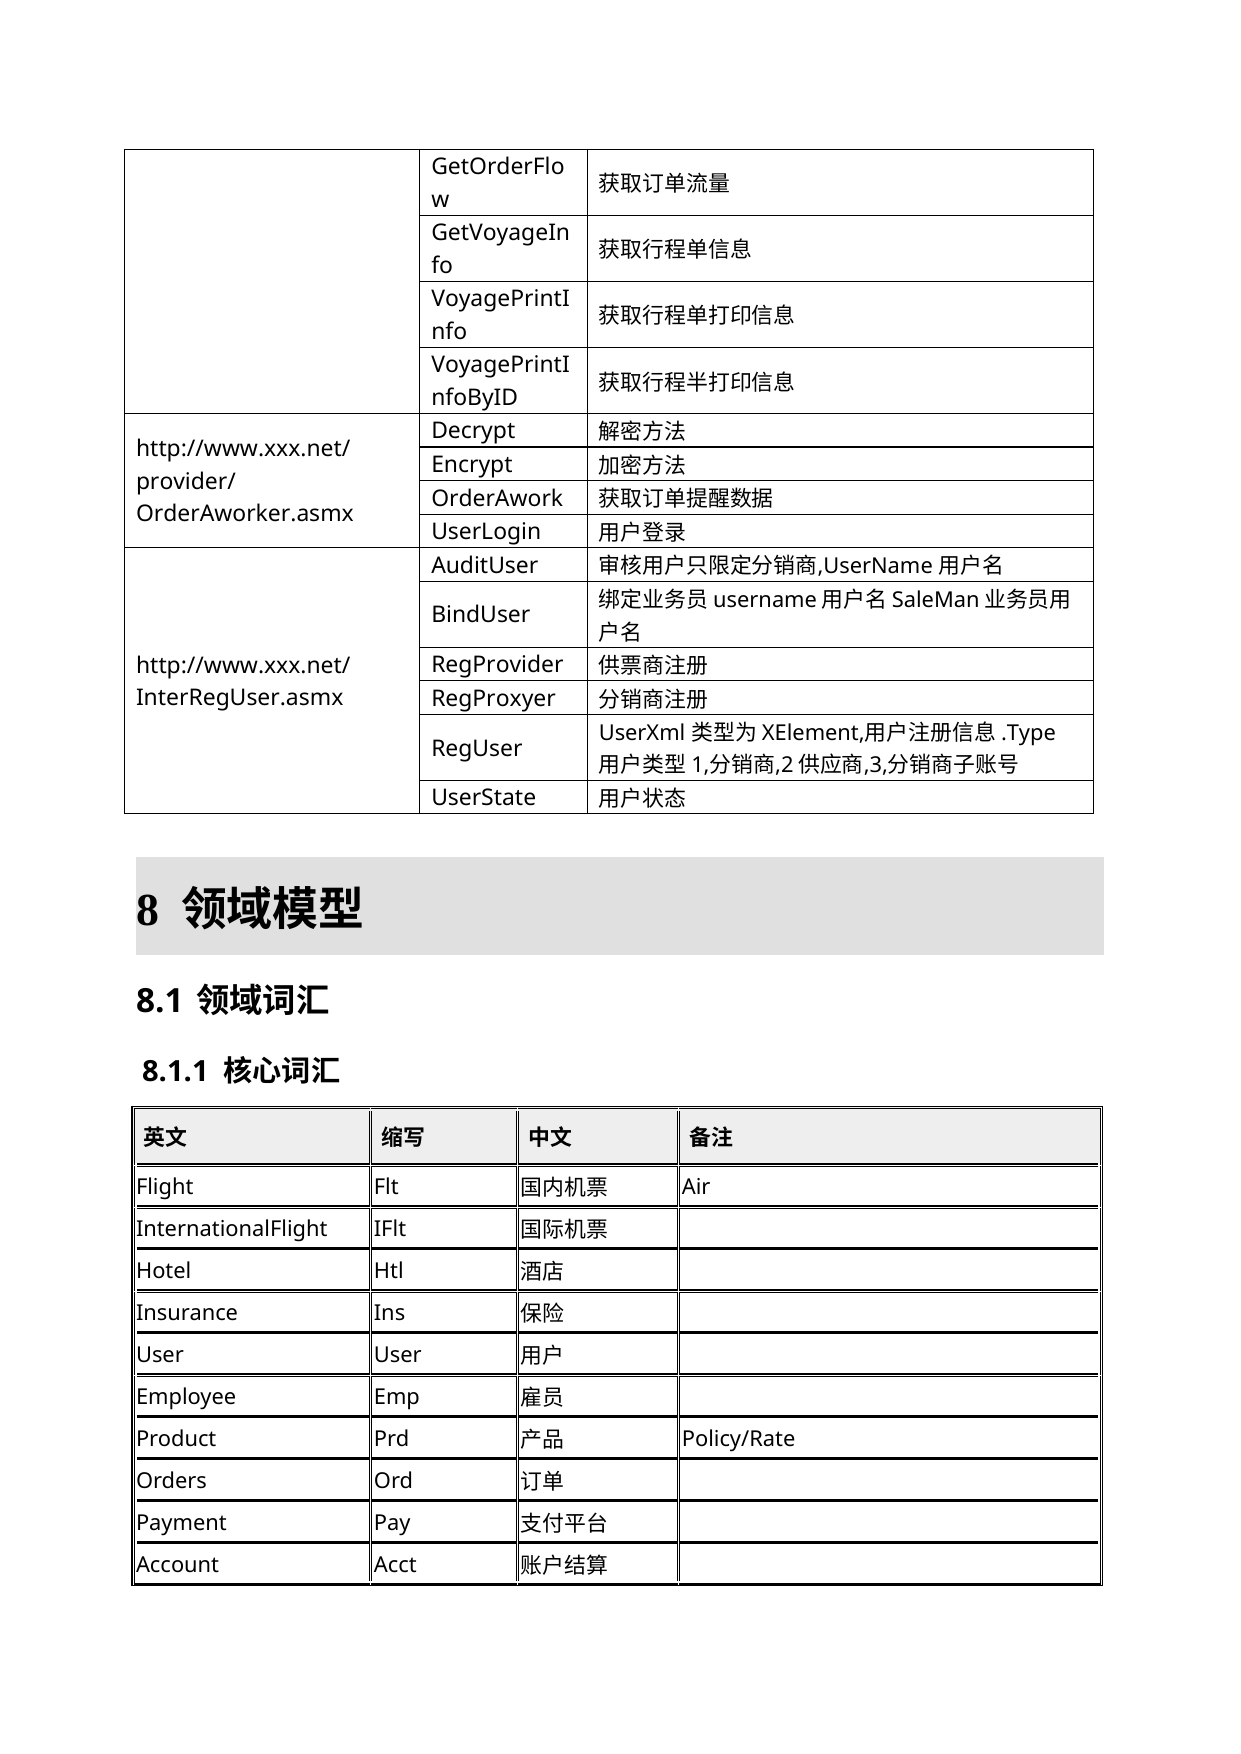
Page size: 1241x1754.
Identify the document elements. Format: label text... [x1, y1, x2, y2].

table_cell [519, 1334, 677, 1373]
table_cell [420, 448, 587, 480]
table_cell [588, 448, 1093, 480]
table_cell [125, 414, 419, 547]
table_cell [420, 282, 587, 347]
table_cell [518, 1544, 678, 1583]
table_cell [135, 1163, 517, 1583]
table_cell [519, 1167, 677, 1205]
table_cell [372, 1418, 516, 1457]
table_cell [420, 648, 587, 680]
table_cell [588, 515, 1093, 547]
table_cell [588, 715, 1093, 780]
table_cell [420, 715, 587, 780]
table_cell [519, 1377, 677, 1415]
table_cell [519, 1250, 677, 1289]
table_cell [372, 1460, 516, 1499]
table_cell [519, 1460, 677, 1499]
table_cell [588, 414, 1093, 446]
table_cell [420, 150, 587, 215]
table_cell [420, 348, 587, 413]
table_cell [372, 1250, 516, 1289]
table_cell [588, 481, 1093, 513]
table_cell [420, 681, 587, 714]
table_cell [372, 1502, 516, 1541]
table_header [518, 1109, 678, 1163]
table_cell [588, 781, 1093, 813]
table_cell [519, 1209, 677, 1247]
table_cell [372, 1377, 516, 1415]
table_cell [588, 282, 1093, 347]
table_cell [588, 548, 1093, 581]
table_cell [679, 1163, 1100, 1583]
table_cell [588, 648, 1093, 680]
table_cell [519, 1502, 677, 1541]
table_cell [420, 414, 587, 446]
subtitle 领域词汇 [136, 965, 1104, 1030]
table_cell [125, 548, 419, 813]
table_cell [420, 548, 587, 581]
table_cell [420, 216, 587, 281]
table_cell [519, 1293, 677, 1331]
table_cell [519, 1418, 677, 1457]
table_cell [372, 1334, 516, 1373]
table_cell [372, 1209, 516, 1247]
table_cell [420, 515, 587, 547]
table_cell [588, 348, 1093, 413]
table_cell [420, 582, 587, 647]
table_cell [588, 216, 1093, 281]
subtitle 核心词汇 [142, 1036, 1104, 1101]
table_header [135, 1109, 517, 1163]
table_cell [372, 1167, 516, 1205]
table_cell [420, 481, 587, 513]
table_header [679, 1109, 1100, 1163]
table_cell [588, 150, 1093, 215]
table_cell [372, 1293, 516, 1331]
subtitle 领域模型 [136, 857, 1104, 955]
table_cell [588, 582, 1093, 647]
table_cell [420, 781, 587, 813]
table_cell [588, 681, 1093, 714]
